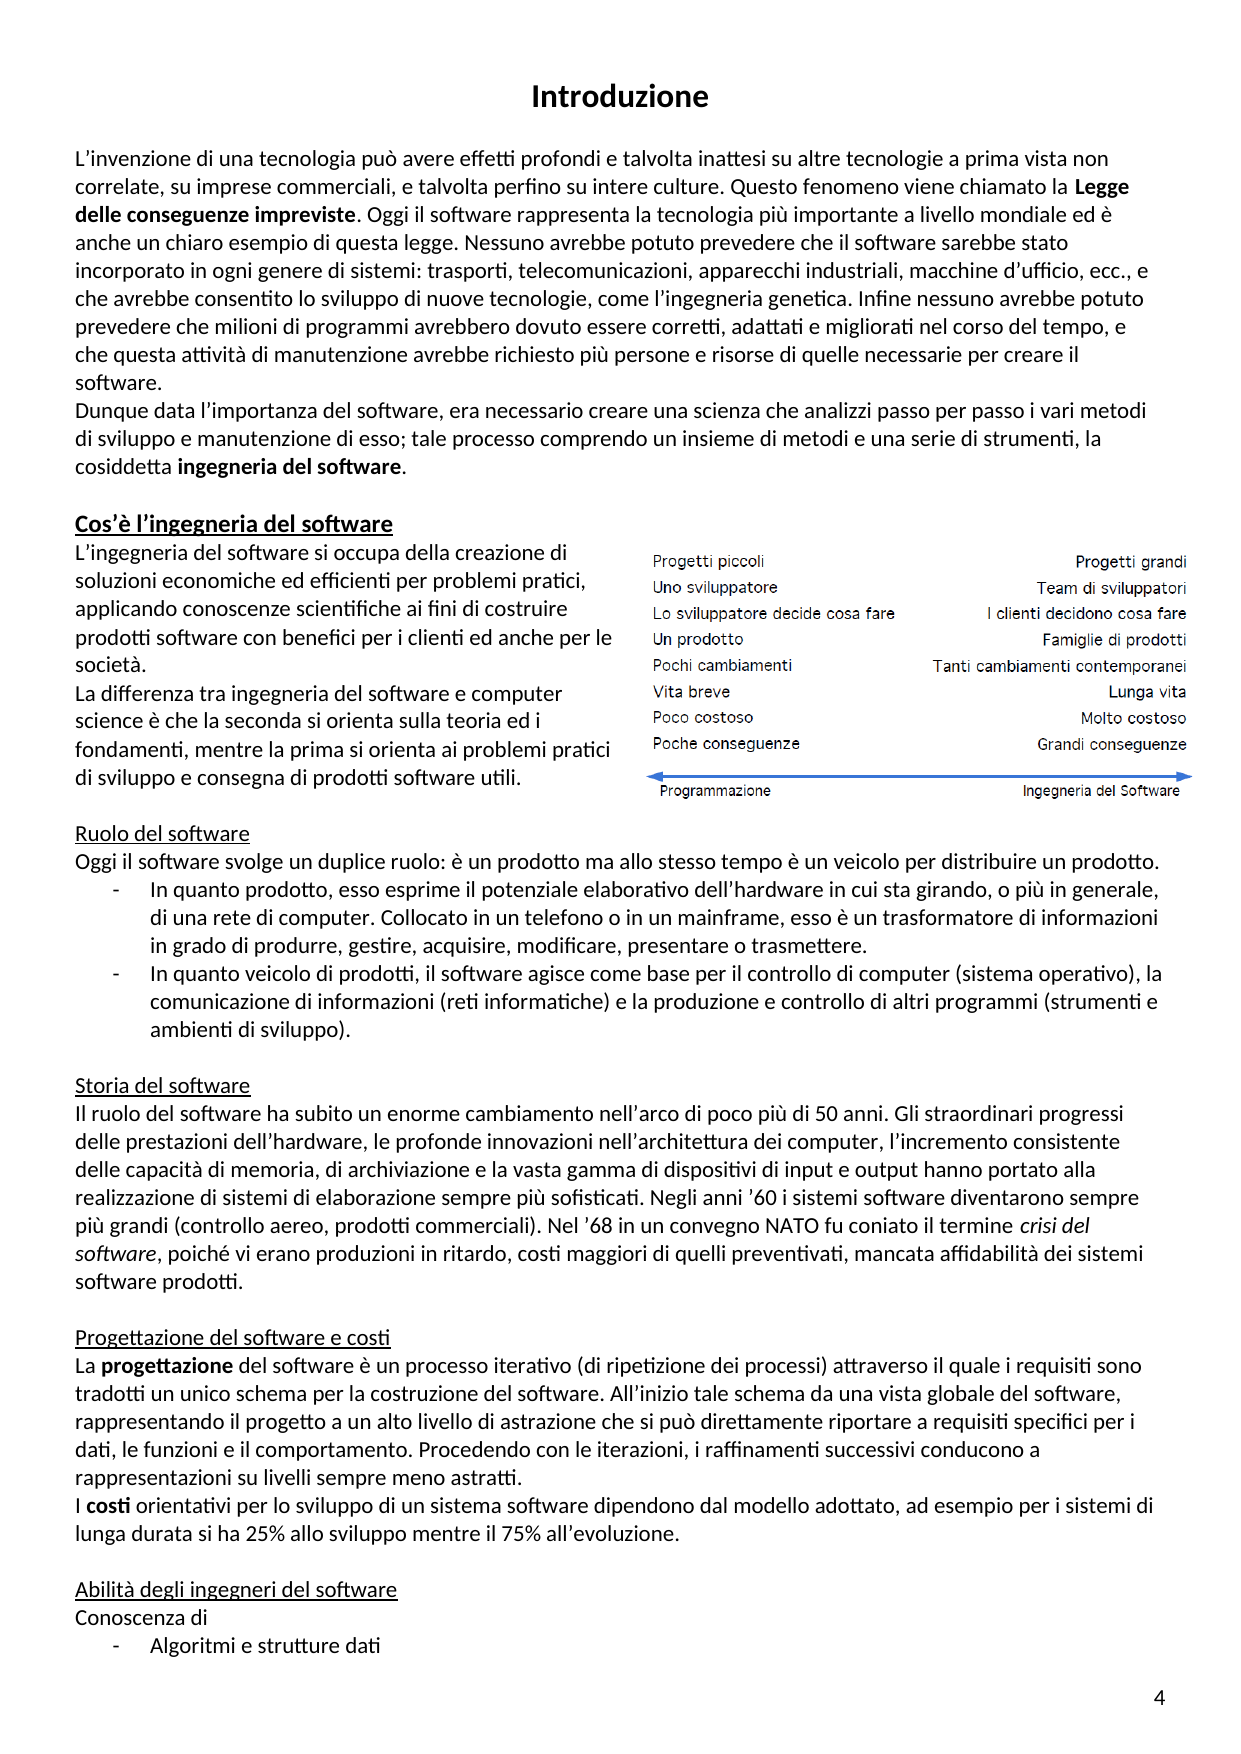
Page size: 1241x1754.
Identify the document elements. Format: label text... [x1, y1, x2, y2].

text La differenza tra ingegneria del software e computer science è che la seconda si orienta sulla teoria ed i fondamenti, mentre la prima si orienta ai problemi pratici di sviluppo e consegna di prodotti software utili. [75, 679, 643, 791]
text L’ingegneria del software si occupa della creazione di soluzioni economiche ed efficienti per problemi pratici, applicando conoscenze scientifiche ai fini di costruire prodotti software con benefici per i clienti ed anche per le società. [75, 538, 1165, 679]
subtitle Cos’è l’ingegneria del software [75, 508, 1165, 538]
picture [643, 549, 1193, 803]
list In quanto veicolo di prodotti, il software agisce come base per il controllo di computer (sistema operativo), la comunicazione di informazioni (reti informatiche) e la produzione e controllo di altri programmi (strumenti e ambienti di sviluppo). [112, 959, 1165, 1043]
text La progettazione del software è un processo iterativo (di ripetizione dei processi) attraverso il quale i requisiti sono tradotti un unico schema per la costruzione del software. All’inizio tale schema da una vista globale del software, rappresentando il progetto a un alto livello di astrazione che si può direttamente riportare a requisiti specifici per i dati, le funzioni e il comportamento. Procedendo con le iterazioni, i raffinamenti successivi conducono a rappresentazioni su livelli sempre meno astratti. [75, 1351, 1165, 1491]
text Oggi il software svolge un duplice ruolo: è un prodotto ma allo stesso tempo è un veicolo per distribuire un prodotto. [75, 847, 1165, 875]
text I costi orientativi per lo sviluppo di un sistema software dipendono dal modello adottato, ad esempio per i sistemi di lunga durata si ha 25% allo sviluppo mentre il 75% all’evoluzione. [75, 1491, 1165, 1547]
list In quanto prodotto, esso esprime il potenziale elaborativo dell’hardware in cui sta girando, o più in generale, di una rete di computer. Collocato in un telefono o in un mainframe, esso è un trasformatore di informazioni in grado di produrre, gestire, acquisire, modificare, presentare o trasmettere. [112, 875, 1165, 959]
text Ruolo del software [75, 819, 1165, 847]
text Dunque data l’importanza del software, era necessario creare una scienza che analizzi passo per passo i vari metodi di sviluppo e manutenzione di esso; tale processo comprendo un insieme di metodi e una serie di strumenti, la cosiddetta ingegneria del software. [75, 396, 1165, 480]
text L’invenzione di una tecnologia può avere effetti profondi e talvolta inattesi su altre tecnologie a prima vista non correlate, su imprese commerciali, e talvolta perfino su intere culture. Questo fenomeno viene chiamato la Legge delle conseguenze impreviste. Oggi il software rappresenta la tecnologia più importante a livello mondiale ed è anche un chiaro esempio di questa legge. Nessuno avrebbe potuto prevedere che il software sarebbe stato incorporato in ogni genere di sistemi: trasporti, telecomunicazioni, apparecchi industriali, macchine d’ufficio, ecc., e che avrebbe consentito lo sviluppo di nuove tecnologie, come l’ingegneria genetica. Infine nessuno avrebbe potuto prevedere che milioni di programmi avrebbero dovuto essere corretti, adattati e migliorati nel corso del tempo, e che questa attività di manutenzione avrebbe richiesto più persone e risorse di quelle necessarie per creare il software. [75, 144, 1165, 396]
text Storia del software [75, 1071, 1165, 1099]
text Il ruolo del software ha subito un enorme cambiamento nell’arco di poco più di 50 anni. Gli straordinari progressi delle prestazioni dell’hardware, le profonde innovazioni nell’architettura dei computer, l’incremento consistente delle capacità di memoria, di archiviazione e la vasta gamma di dispositivi di input e output hanno portato alla realizzazione di sistemi di elaborazione sempre più sofisticati. Negli anni ’60 i sistemi software diventarono sempre più grandi (controllo aereo, prodotti commerciali). Nel ’68 in un convegno NATO fu coniato il termine crisi del software, poiché vi erano produzioni in ritardo, costi maggiori di quelli preventivati, mancata affidabilità dei sistemi software prodotti. [75, 1099, 1165, 1295]
text Abilità degli ingegneri del software [75, 1575, 1165, 1603]
subtitle Introduzione [75, 75, 1165, 116]
text Conoscenza di [75, 1603, 1165, 1631]
list Algoritmi e strutture dati [112, 1631, 1165, 1659]
text Progettazione del software e costi [75, 1323, 1165, 1351]
